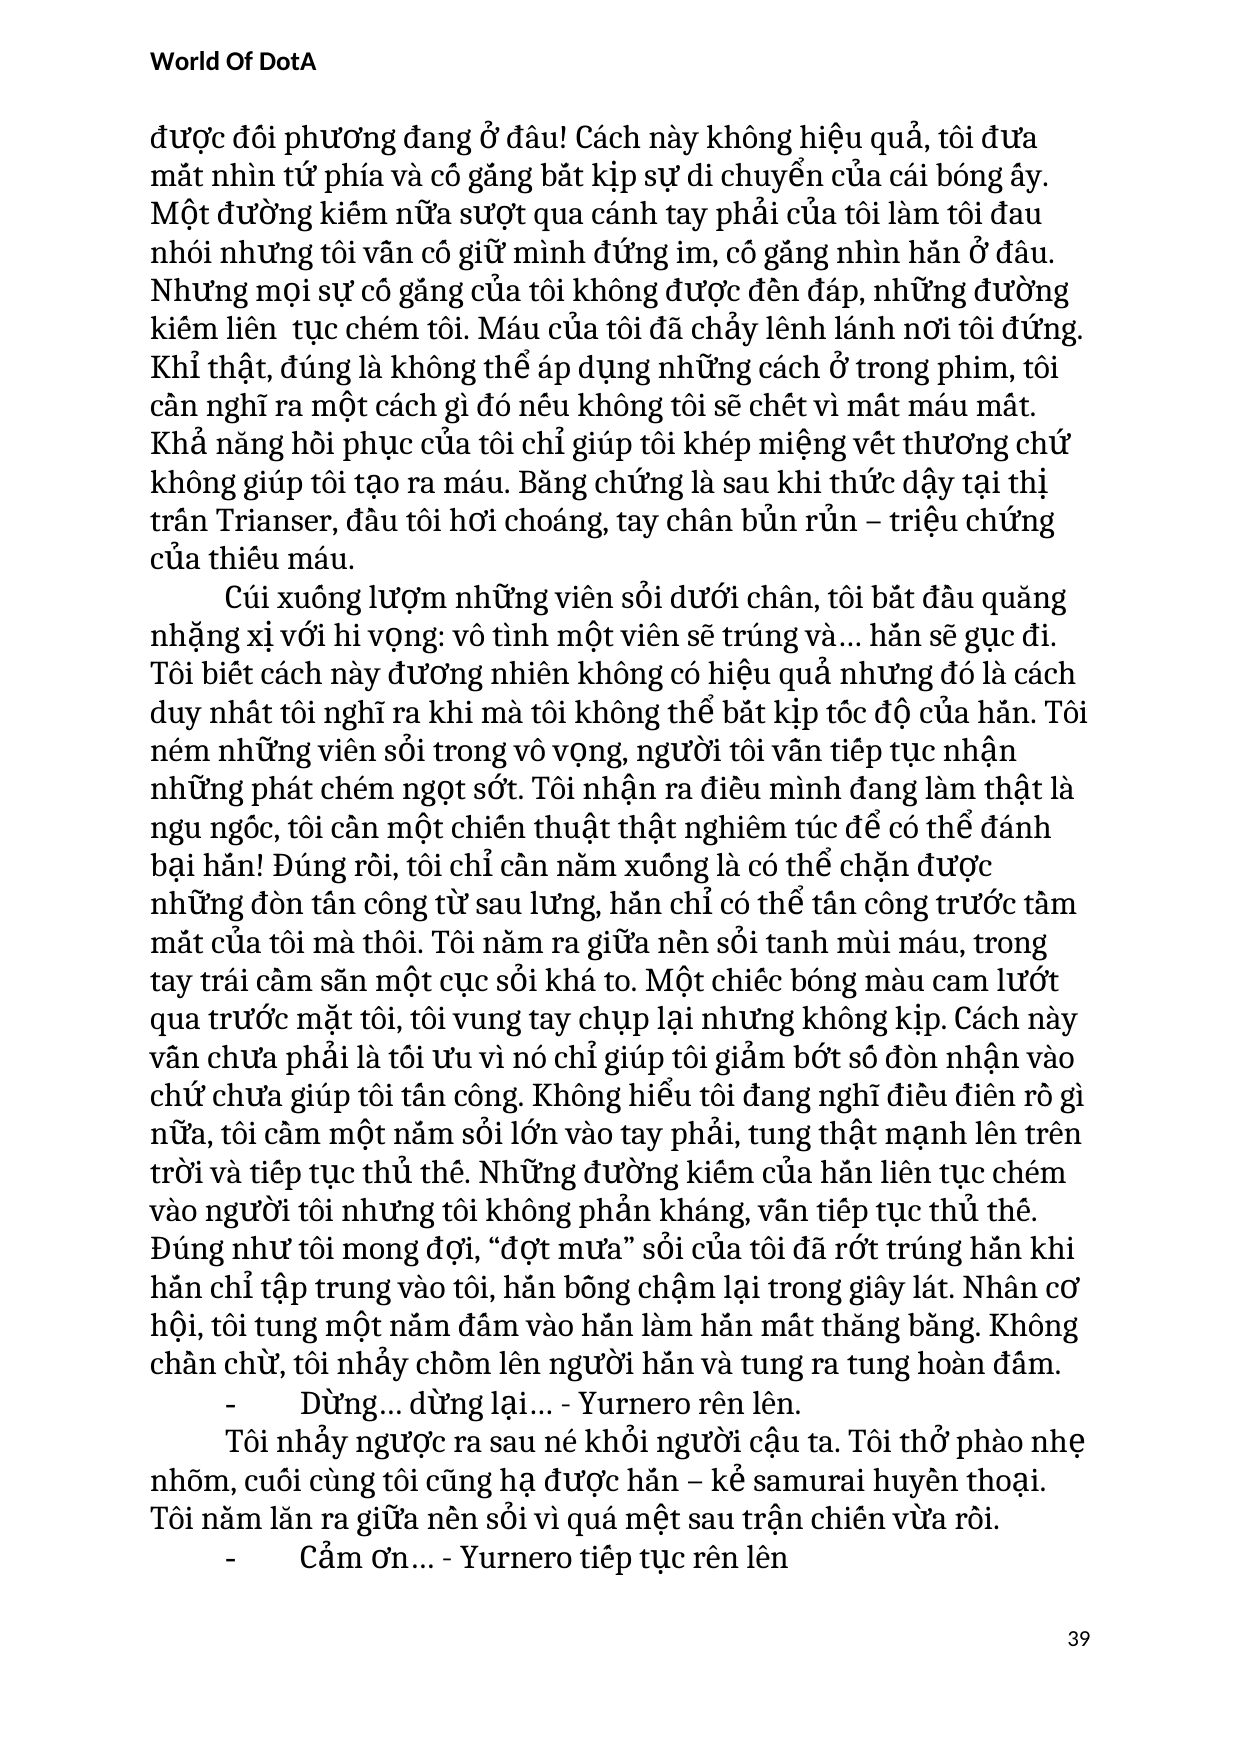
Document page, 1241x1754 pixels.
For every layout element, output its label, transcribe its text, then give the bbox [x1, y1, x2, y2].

subtitle Cúi xuống lượm những viên sỏi dưới chân, tôi bắt đầu quăng nhặng xị với hi vọng: vô tình một viên sẽ trúng và… hắn sẽ gục đi. Tôi biết cách này đương nhiên không có hiệu quả nhưng đó là cách duy nhất tôi nghĩ ra khi mà tôi không thể bắt kịp tốc độ của hắn. Tôi ném những viên sỏi trong vô vọng, người tôi vẫn tiếp tục nhận những phát chém ngọt sớt. Tôi nhận ra điều mình đang làm thật là ngu ngốc, tôi cần một chiến thuật thật nghiêm túc để có thể đánh bại hắn! Đúng rồi, tôi chỉ cần nằm xuống là có thể chặn được những đòn tấn công từ sau lưng, hắn chỉ có thể tấn công trước tầm mắt của tôi mà thôi. Tôi nằm ra giữa nền sỏi tanh mùi máu, trong tay trái cầm sẵn một cục sỏi khá to. Một chiếc bóng màu cam lướt qua trước mặt tôi, tôi vung tay chụp lại nhưng không kịp. Cách này vẫn chưa phải là tối ưu vì nó chỉ giúp tôi giảm bớt số đòn nhận vào chứ chưa giúp tôi tấn công. Không hiểu tôi đang nghĩ điều điên rồ gì nữa, tôi cầm một nắm sỏi lớn vào tay phải, tung thật mạnh lên trên trời và tiếp tục thủ thế. Những đường kiếm của hắn liên tục chém vào người tôi nhưng tôi không phản kháng, vẫn tiếp tục thủ thế. Đúng như tôi mong đợi, “đợt mưa” sỏi của tôi đã rớt trúng hắn khi hắn chỉ tập trung vào tôi, hắn bỗng chậm lại trong giây lát. Nhân cơ hội, tôi tung một nắm đấm vào hắn làm hắn mất thăng bằng. Không chần chừ, tôi nhảy chồm lên người hắn và tung ra tung hoàn đấm. [150, 578, 1090, 1383]
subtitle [150, 118, 1090, 578]
subtitle Dừng… dừng lại… - Yurnero rên lên. [150, 1383, 1090, 1423]
subtitle Cảm ơn… - Yurnero tiếp tục rên lên [150, 1538, 1090, 1577]
subtitle Tôi nhảy ngược ra sau né khỏi người cậu ta. Tôi thở phào nhẹ nhõm, cuối cùng tôi cũng hạ được hắn – kẻ samurai huyền thoại. Tôi nằm lăn ra giữa nền sỏi vì quá mệt sau trận chiến vừa rồi. [150, 1423, 1090, 1538]
